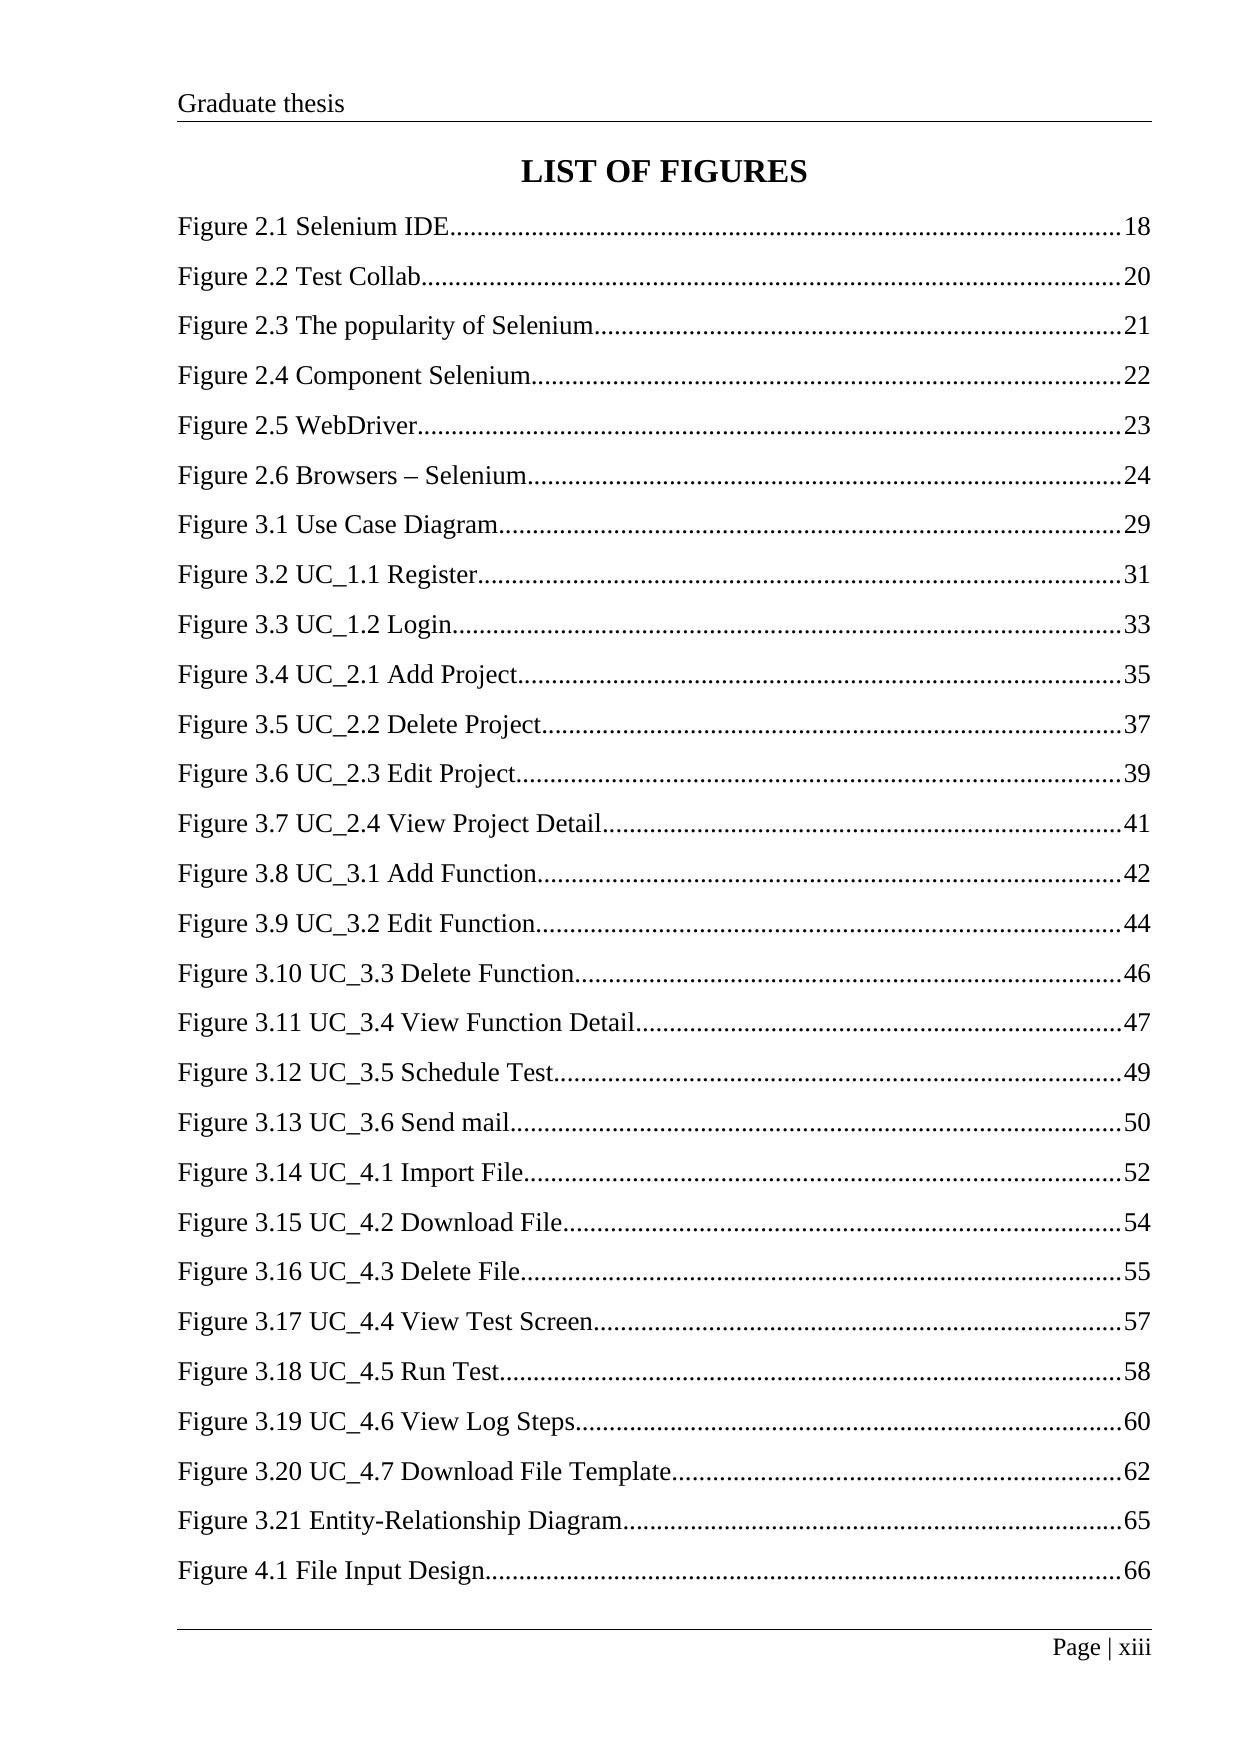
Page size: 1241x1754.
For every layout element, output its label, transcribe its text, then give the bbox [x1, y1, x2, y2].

text Figure 3.2 UC_1.1 Register 31 [177, 558, 1152, 589]
text Figure 3.7 UC_2.4 View Project Detail 41 [177, 807, 1152, 838]
text Figure 3.9 UC_3.2 Edit Function 44 [177, 907, 1152, 938]
text Figure 3.6 UC_2.3 Edit Project 39 [177, 757, 1152, 789]
text Figure 4.1 File Input Design 66 [177, 1554, 1152, 1585]
text Figure 2.3 The popularity of Selenium 21 [177, 309, 1152, 341]
text Figure 2.4 Component Selenium 22 [177, 359, 1152, 390]
text Figure 3.1 Use Case Diagram 29 [177, 508, 1152, 540]
text Figure 3.14 UC_4.1 Import File 52 [177, 1156, 1152, 1187]
text Figure 2.2 Test Collab 20 [177, 259, 1152, 291]
text LIST OF FIGURES [177, 151, 1152, 190]
text Figure 3.10 UC_3.3 Delete Function 46 [177, 957, 1152, 988]
text Figure 3.16 UC_4.3 Delete File 55 [177, 1255, 1152, 1287]
text Figure 2.6 Browsers – Selenium 24 [177, 459, 1152, 490]
text Figure 2.1 Selenium IDE 18 [177, 210, 1152, 241]
text Figure 3.4 UC_2.1 Add Project 35 [177, 658, 1152, 689]
text Figure 3.18 UC_4.5 Run Test 58 [177, 1355, 1152, 1386]
text Figure 3.11 UC_3.4 View Function Detail 47 [177, 1006, 1152, 1038]
text Figure 3.21 Entity-Relationship Diagram 65 [177, 1504, 1152, 1536]
text Figure 2.5 WebDriver 23 [177, 409, 1152, 440]
text Figure 3.19 UC_4.6 View Log Steps 60 [177, 1405, 1152, 1436]
text Figure 3.8 UC_3.1 Add Function 42 [177, 857, 1152, 888]
text Figure 3.15 UC_4.2 Download File 54 [177, 1206, 1152, 1237]
text Figure 3.17 UC_4.4 View Test Screen 57 [177, 1305, 1152, 1336]
text Figure 3.5 UC_2.2 Delete Project 37 [177, 708, 1152, 739]
text Figure 3.13 UC_3.6 Send mail 50 [177, 1106, 1152, 1137]
text Figure 3.12 UC_3.5 Schedule Test 49 [177, 1056, 1152, 1087]
text Figure 3.3 UC_1.2 Login 33 [177, 608, 1152, 639]
text Figure 3.20 UC_4.7 Download File Template 62 [177, 1454, 1152, 1486]
